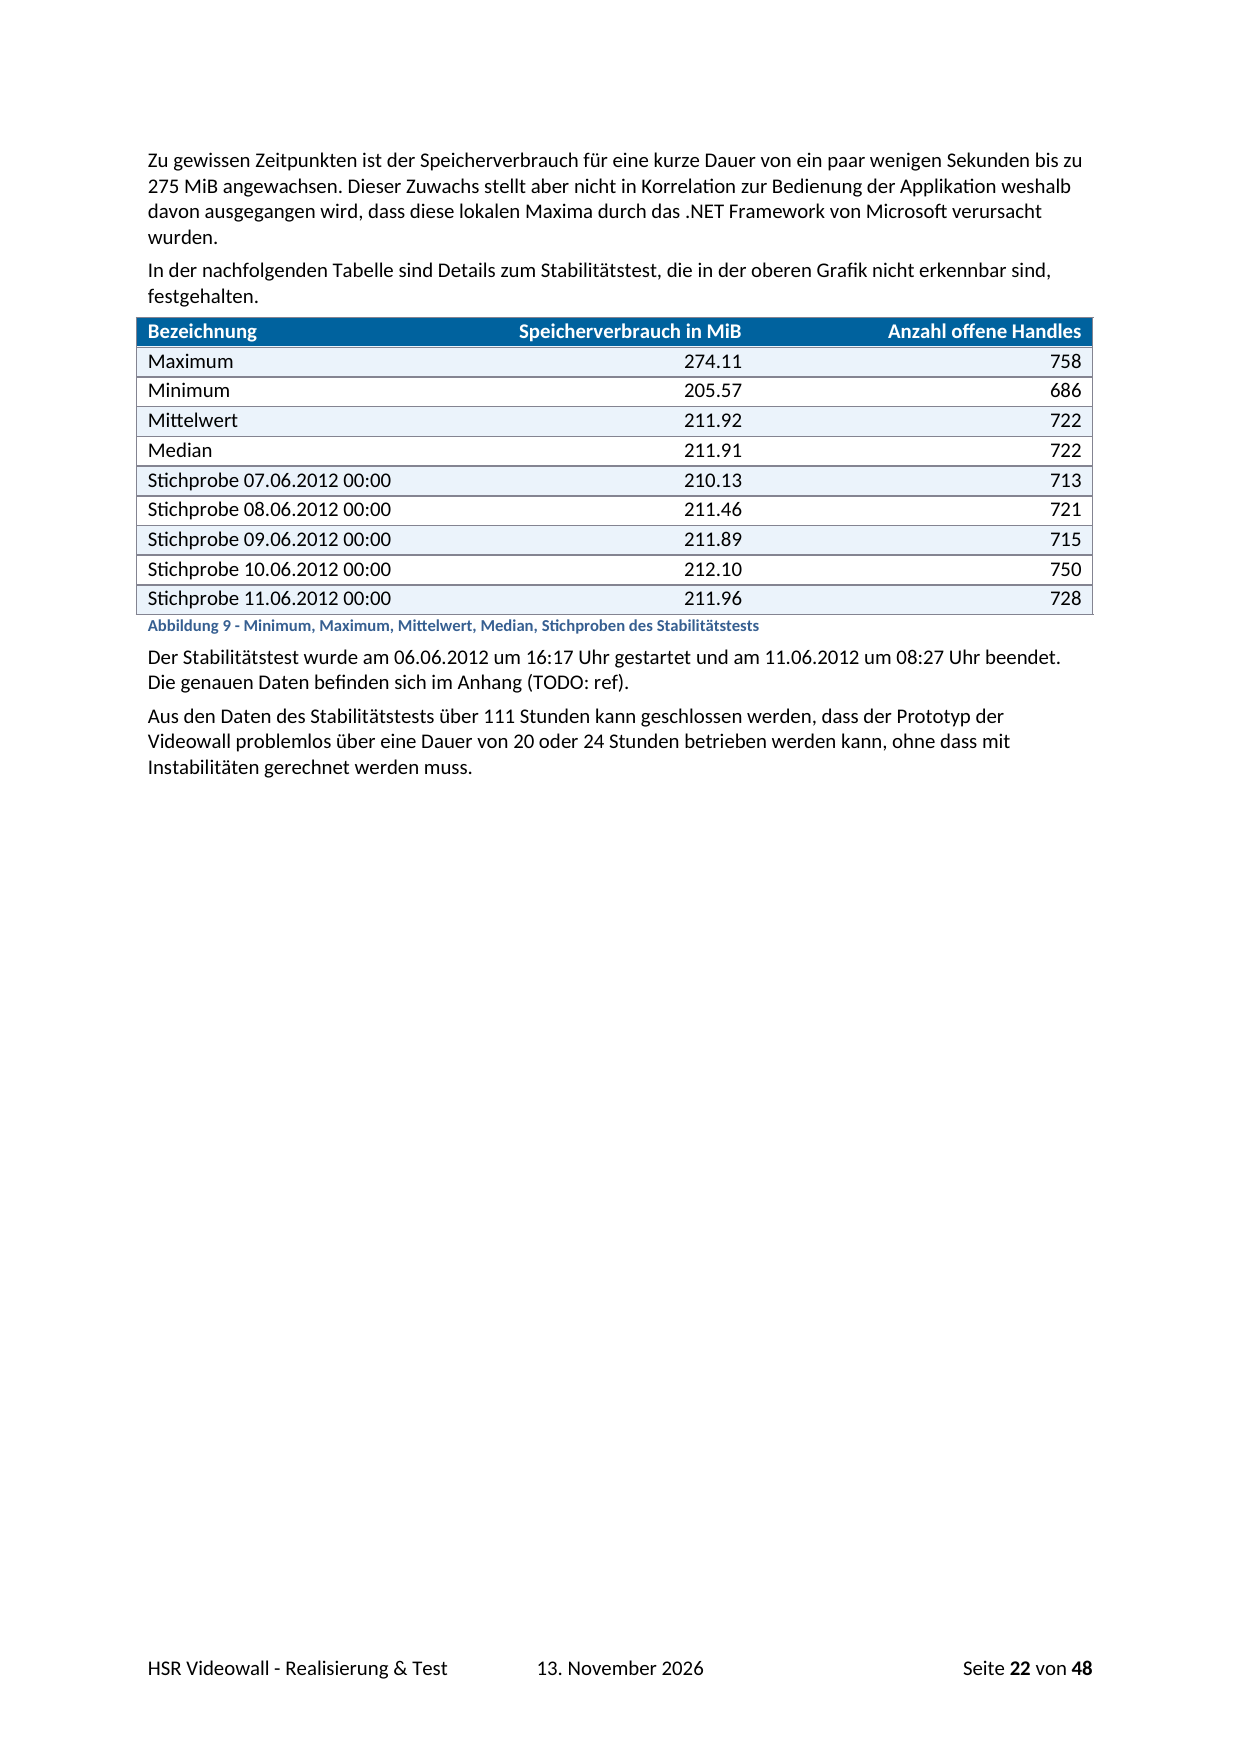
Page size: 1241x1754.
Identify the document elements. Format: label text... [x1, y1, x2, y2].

table_cell 211.91 [502, 437, 753, 465]
table_cell 758 [753, 348, 1092, 376]
text Aus den Daten des Stabilitätstests über 111 Stunden kann geschlossen werden, dass der Prototyp der Videowall problemlos über eine Dauer von 20 oder 24 Stunden betrieben werden kann, ohne dass mit Instabilitäten gerechnet werden muss. [148, 703, 1093, 779]
table_cell Median [137, 437, 502, 465]
table_cell 686 [753, 378, 1092, 406]
table_cell 713 [753, 467, 1092, 495]
table_cell 750 [753, 556, 1092, 584]
table_cell 211.46 [502, 497, 753, 524]
table_cell Stichprobe 07.06.2012 00:00 [137, 467, 502, 495]
table_cell 722 [753, 407, 1092, 436]
table_cell 715 [753, 526, 1092, 554]
table_cell 721 [753, 497, 1092, 524]
table_header Speicherverbrauch in MiB [502, 318, 753, 346]
table_cell 211.96 [502, 586, 753, 614]
table_cell Stichprobe 11.06.2012 00:00 [137, 586, 502, 614]
table_cell 728 [753, 586, 1092, 614]
text Der Stabilitätstest wurde am 06.06.2012 um 16:17 Uhr gestartet und am 11.06.2012 um 08:27 Uhr beendet. Die genauen Daten befinden sich im Anhang (TODO: ref). [148, 644, 1093, 695]
table_cell 211.89 [502, 526, 753, 554]
table_cell 211.92 [502, 407, 753, 436]
table_cell 210.13 [502, 467, 753, 495]
table_cell 212.10 [502, 556, 753, 584]
table_cell Mittelwert [137, 407, 502, 436]
table_header Bezeichnung [137, 318, 502, 346]
text Zu gewissen Zeitpunkten ist der Speicherverbrauch für eine kurze Dauer von ein paar wenigen Sekunden bis zu 275 MiB angewachsen. Dieser Zuwachs stellt aber nicht in Korrelation zur Bedienung der Applikation weshalb davon ausgegangen wird, dass diese lokalen Maxima durch das .NET Framework von Microsoft verursacht wurden. [148, 148, 1093, 249]
table_cell 722 [753, 437, 1092, 465]
table_cell Maximum [137, 348, 502, 376]
table_cell 274.11 [502, 348, 753, 376]
table_cell Stichprobe 08.06.2012 00:00 [137, 497, 502, 524]
table_cell 205.57 [502, 378, 753, 406]
table_cell Stichprobe 09.06.2012 00:00 [137, 526, 502, 554]
table_cell Minimum [137, 378, 502, 406]
table_header Anzahl offene Handles [753, 318, 1092, 346]
table_cell Stichprobe 10.06.2012 00:00 [137, 556, 502, 584]
text In der nachfolgenden Tabelle sind Details zum Stabilitätstest, die in der oberen Grafik nicht erkennbar sind, festgehalten. [148, 258, 1093, 308]
